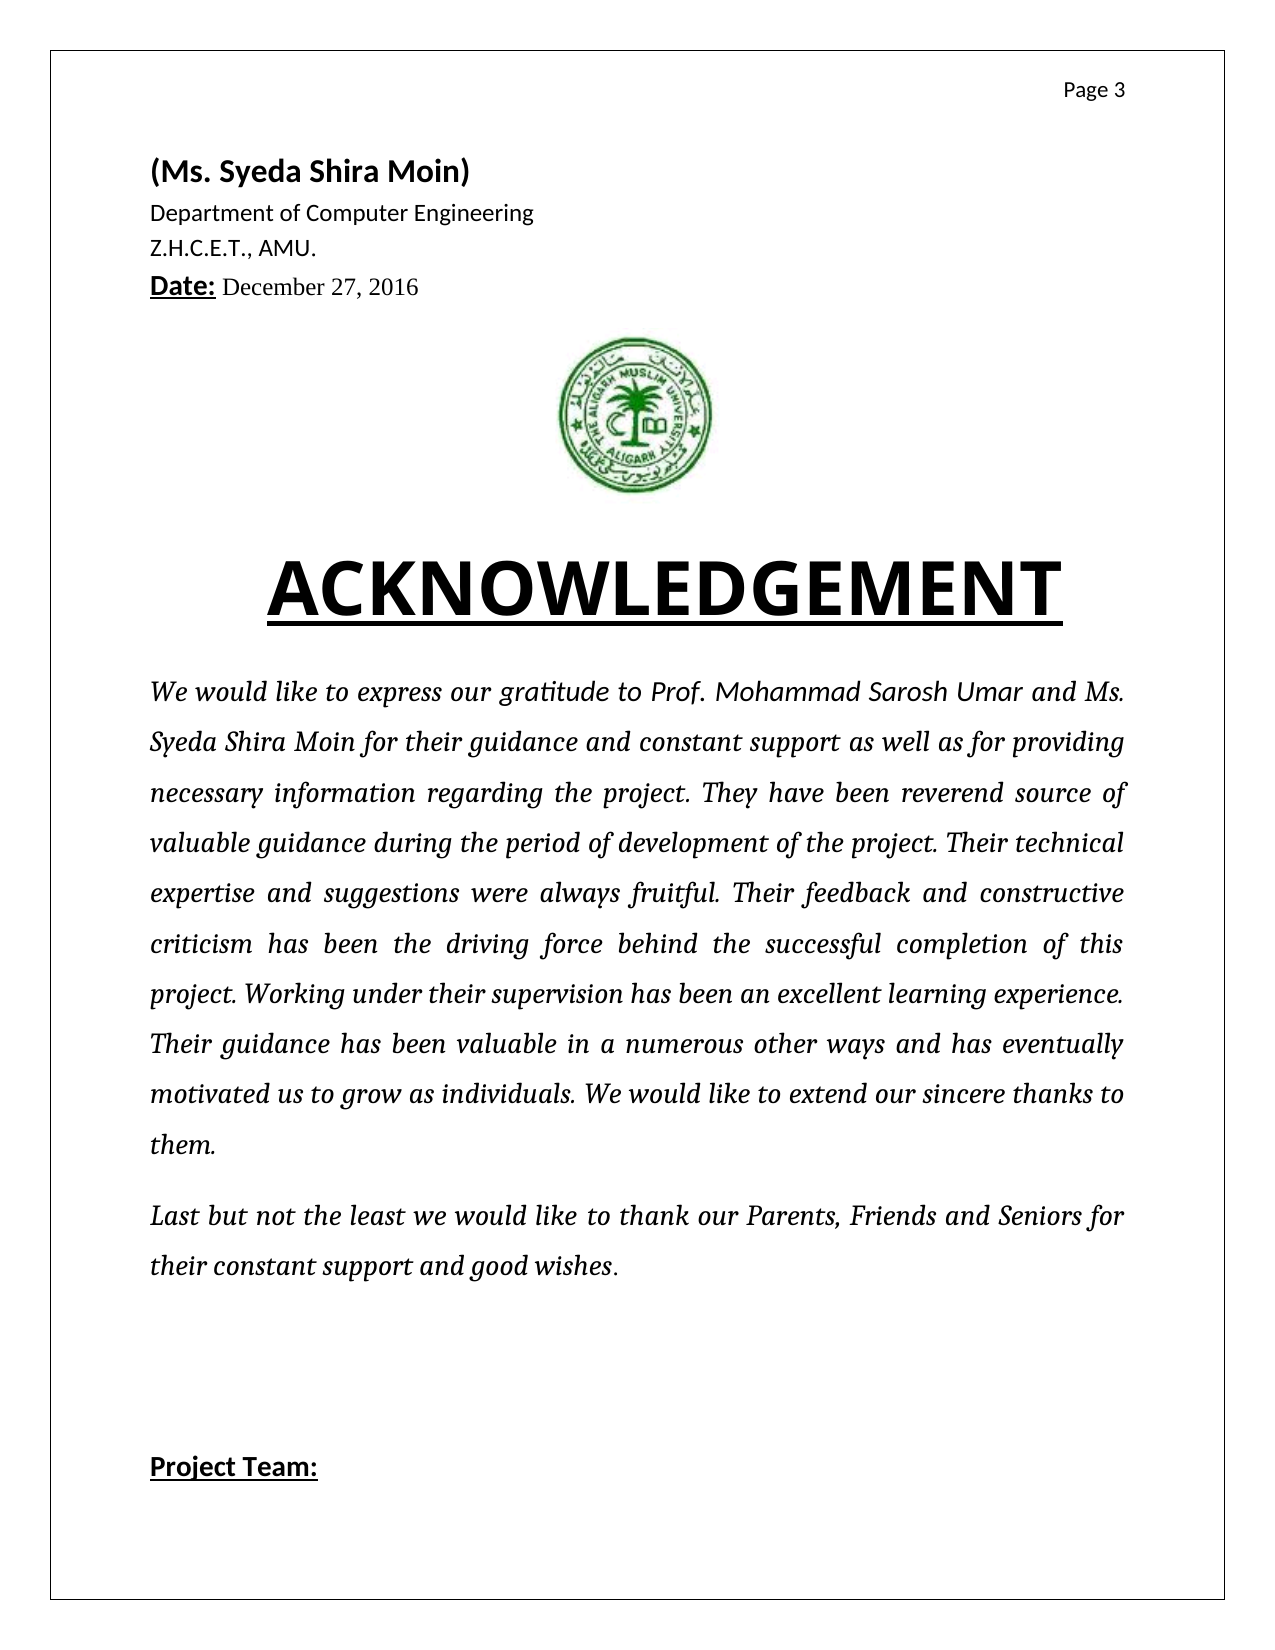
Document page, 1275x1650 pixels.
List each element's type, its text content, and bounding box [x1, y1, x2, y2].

picture [555, 328, 720, 510]
text ACKNOWLEDGEMENT [150, 535, 1125, 637]
text Date: December 27, 2016 [150, 267, 1125, 302]
text Last but not the least we would like to thank our Parents, Friends and Seniors for their constant support and good wishes. [150, 1199, 1125, 1283]
text Z.H.C.E.T., AMU. [150, 232, 1125, 262]
text (Ms. Syeda Shira Moin) [150, 150, 1125, 191]
text We would like to express our gratitude to Prof. Mohammad Sarosh Umar and Ms. Syeda Shira Moin for their guidance and constant support as well as for providing necessary information regarding the project. They have been reverend source of valuable guidance during the period of development of the project. Their technical expertise and suggestions were always fruitful. Their feedback and constructive criticism has been the driving force behind the successful completion of this project. Working under their supervision has been an excellent learning experience. Their guidance has been valuable in a numerous other ways and has eventually motivated us to grow as individuals. We would like to extend our sincere thanks to them. [150, 673, 1125, 1162]
text Department of Computer Engineering [150, 197, 1125, 227]
text Project Team: [150, 1448, 1125, 1484]
